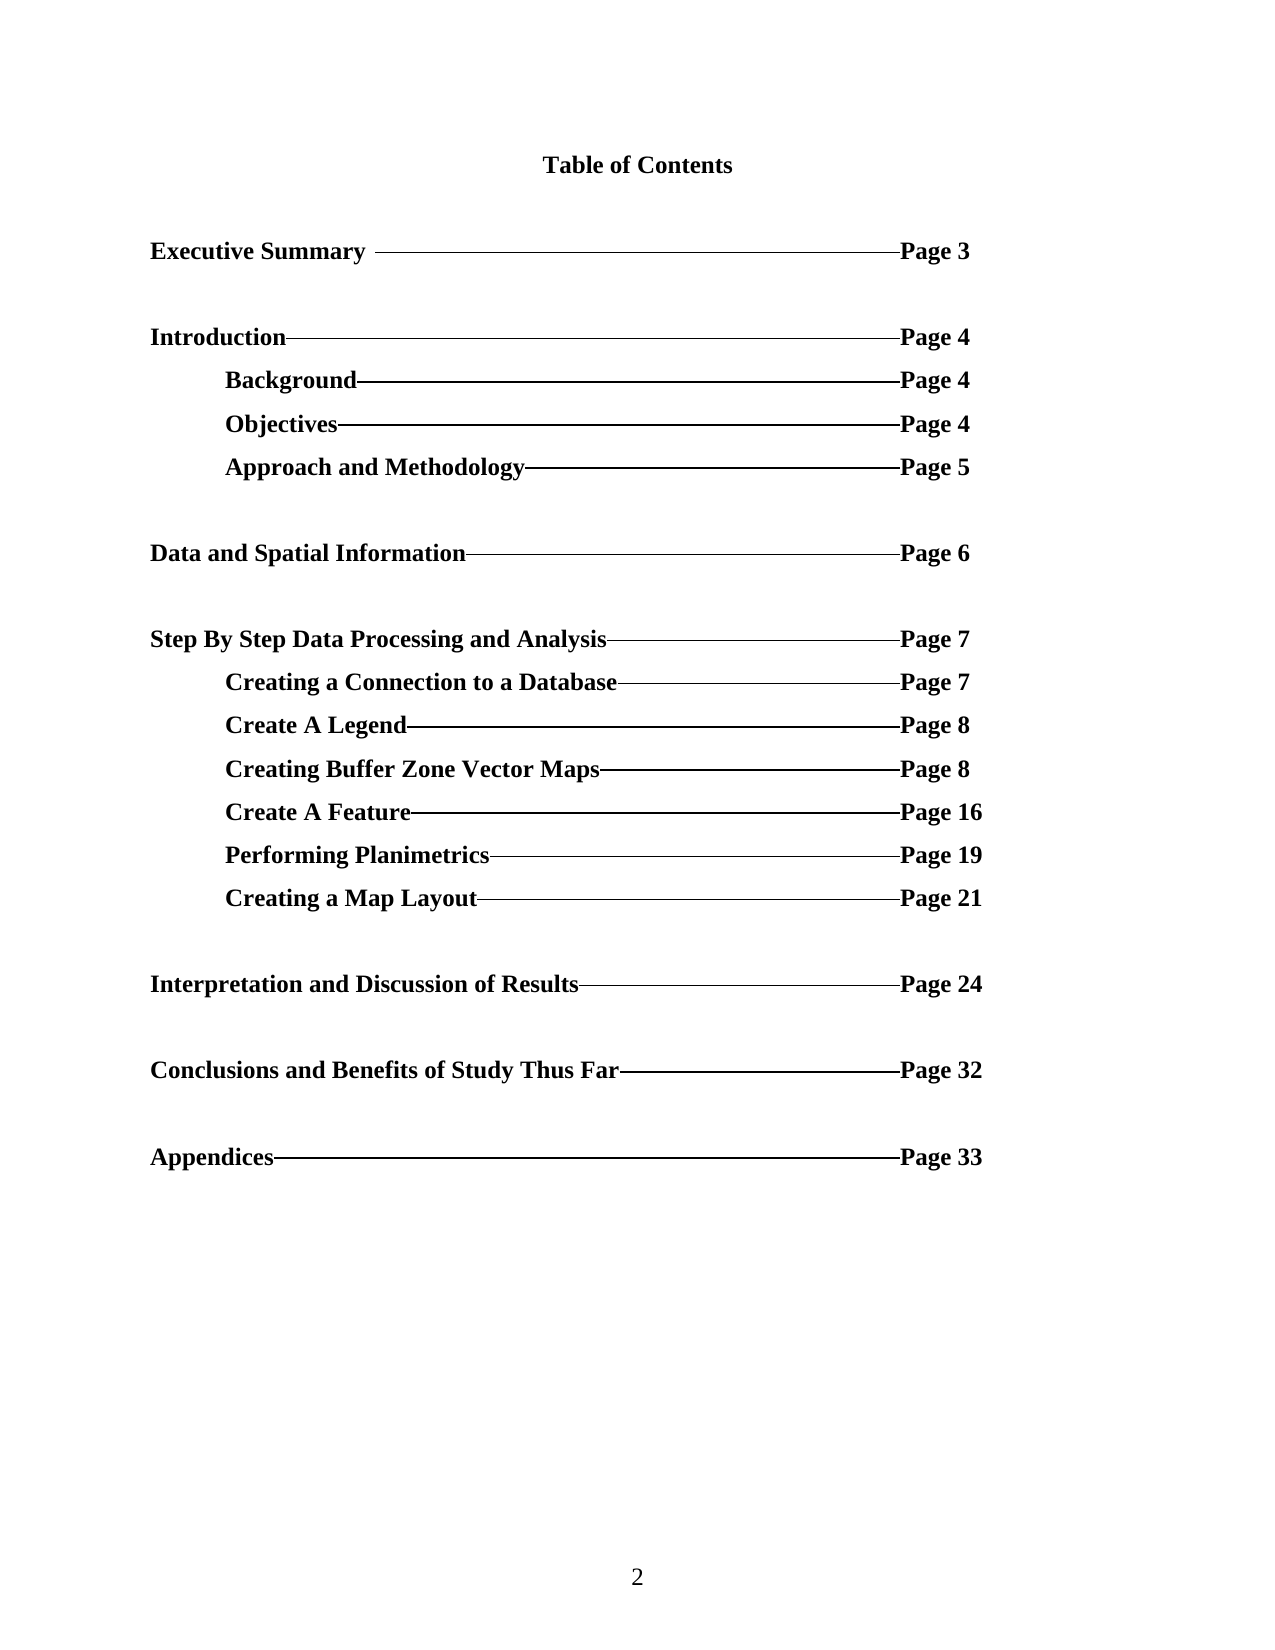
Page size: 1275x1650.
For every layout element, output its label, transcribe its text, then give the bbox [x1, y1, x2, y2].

text Performing Planimetrics Page 19 [150, 840, 1125, 869]
text Objectives Page 4 [150, 409, 1125, 437]
text Table of Contents [150, 150, 1125, 179]
text Background Page 4 [150, 366, 1125, 394]
text Creating a Connection to a Database Page 7 [150, 667, 1125, 696]
text Create A Legend Page 8 [150, 711, 1125, 739]
text Conclusions and Benefits of Study Thus Far Page 32 [150, 1056, 1125, 1084]
text Approach and Methodology Page 5 [150, 452, 1125, 481]
text Step By Step Data Processing and Analysis Page 7 [150, 624, 1125, 653]
text Appendices Page 33 [150, 1142, 1125, 1171]
text Introduction Page 4 [150, 322, 1125, 351]
text Interpretation and Discussion of Results Page 24 [150, 969, 1125, 998]
text Create A Feature Page 16 [150, 797, 1125, 826]
text Creating Buffer Zone Vector Maps Page 8 [150, 754, 1125, 782]
text Creating a Map Layout Page 21 [150, 883, 1125, 912]
text Executive Summary Page 3 [150, 236, 1125, 265]
text Data and Spatial Information Page 6 [150, 538, 1125, 567]
